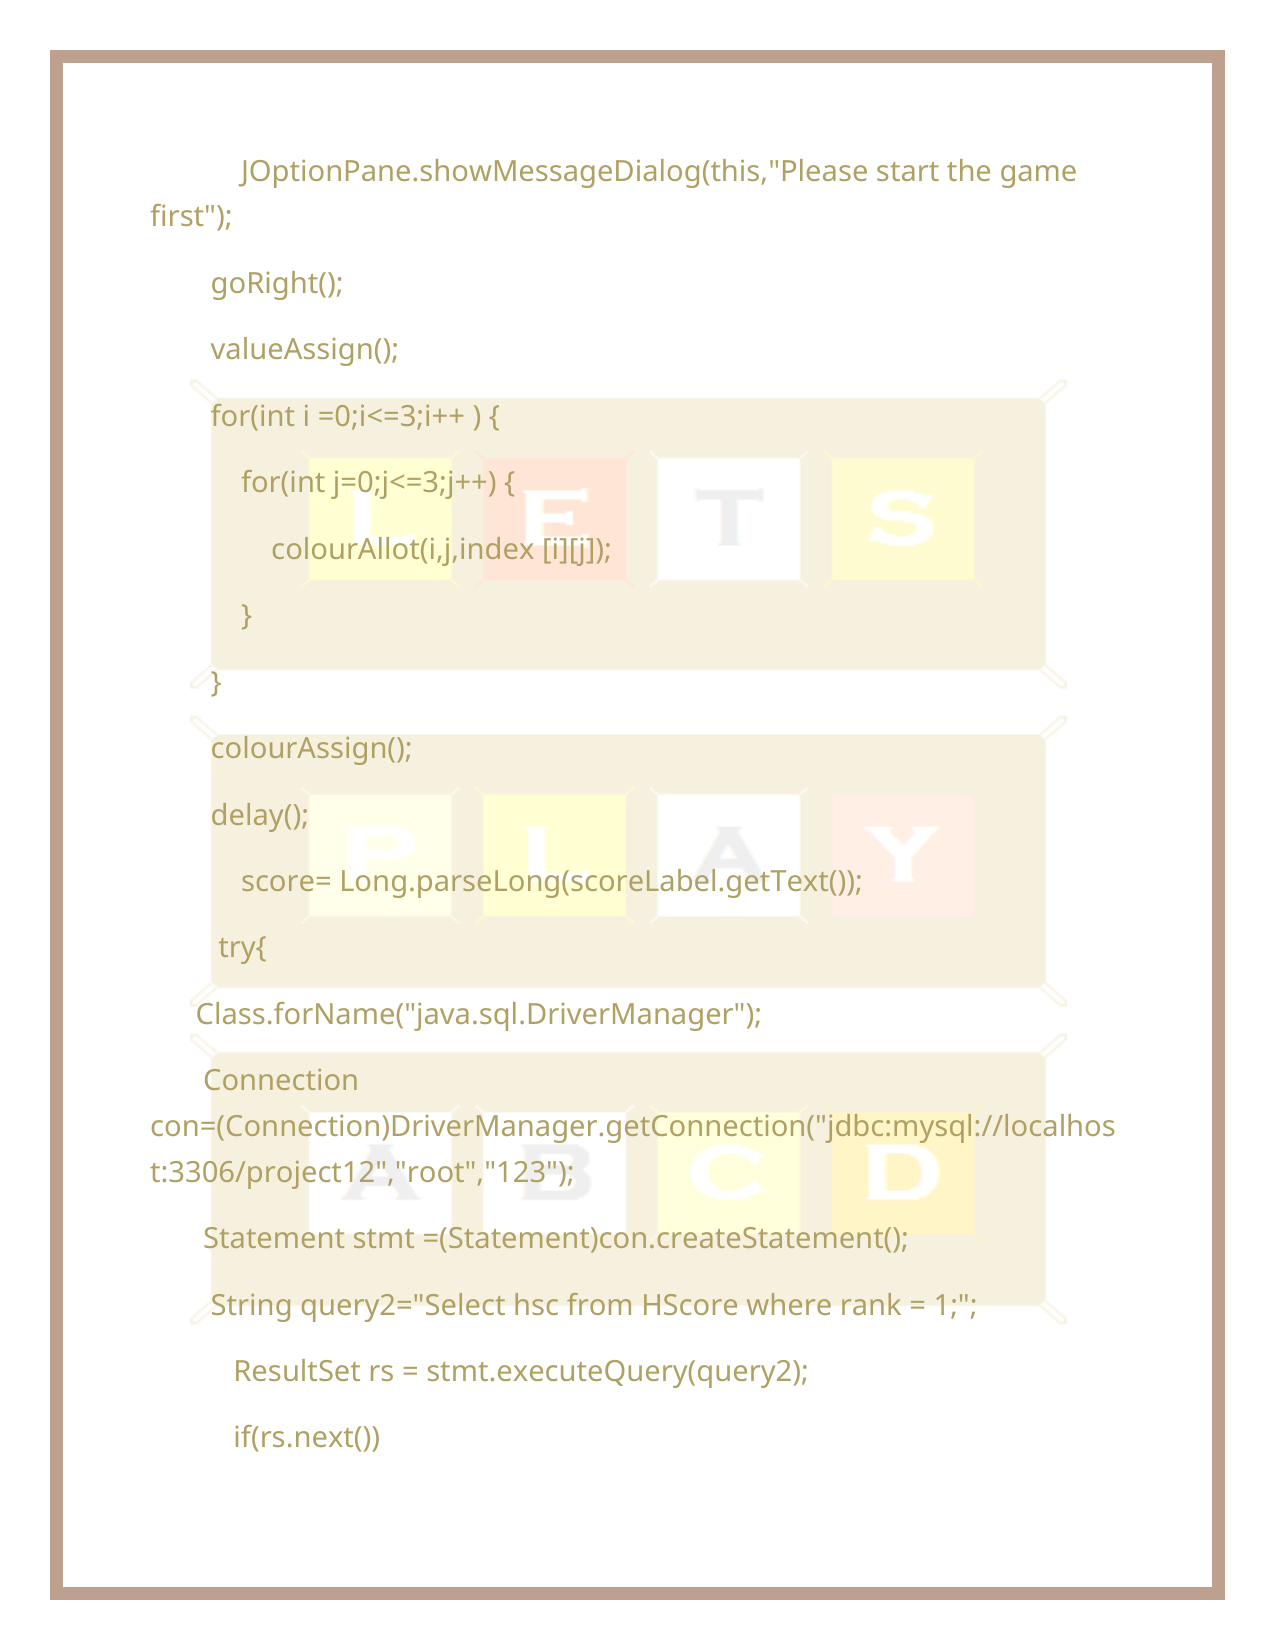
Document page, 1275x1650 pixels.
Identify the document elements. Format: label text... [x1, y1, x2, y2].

text colourAllot(i,j,index [i][j]); [150, 528, 1125, 568]
text goRight(); [150, 262, 1125, 302]
text ResultSet rs = stmt.executeQuery(query2); [150, 1350, 1125, 1390]
text } [150, 594, 1125, 634]
text Statement stmt =(Statement)con.createStatement(); [150, 1217, 1125, 1257]
text try{ [150, 927, 1125, 966]
text } [150, 661, 1125, 701]
text for(int j=0;j<=3;j++) { [150, 461, 1125, 501]
text for(int i =0;i<=3;i++ ) { [150, 395, 1125, 435]
text if(rs.next()) [150, 1417, 1125, 1456]
text delay(); [150, 794, 1125, 833]
text Class.forName("java.sql.DriverManager"); [150, 993, 1125, 1033]
text JOptionPane.showMessageDialog(this,"Please start the game first"); [150, 150, 1125, 235]
text colourAssign(); [150, 727, 1125, 767]
text Connection con=(Connection)DriverManager.getConnection("jdbc:mysql://localhost:3306/project12","root","123"); [150, 1059, 1125, 1191]
text String query2="Select hsc from HScore where rank = 1;"; [150, 1284, 1125, 1323]
text score= Long.parseLong(scoreLabel.getText()); [150, 860, 1125, 900]
text valueAssign(); [150, 328, 1125, 368]
